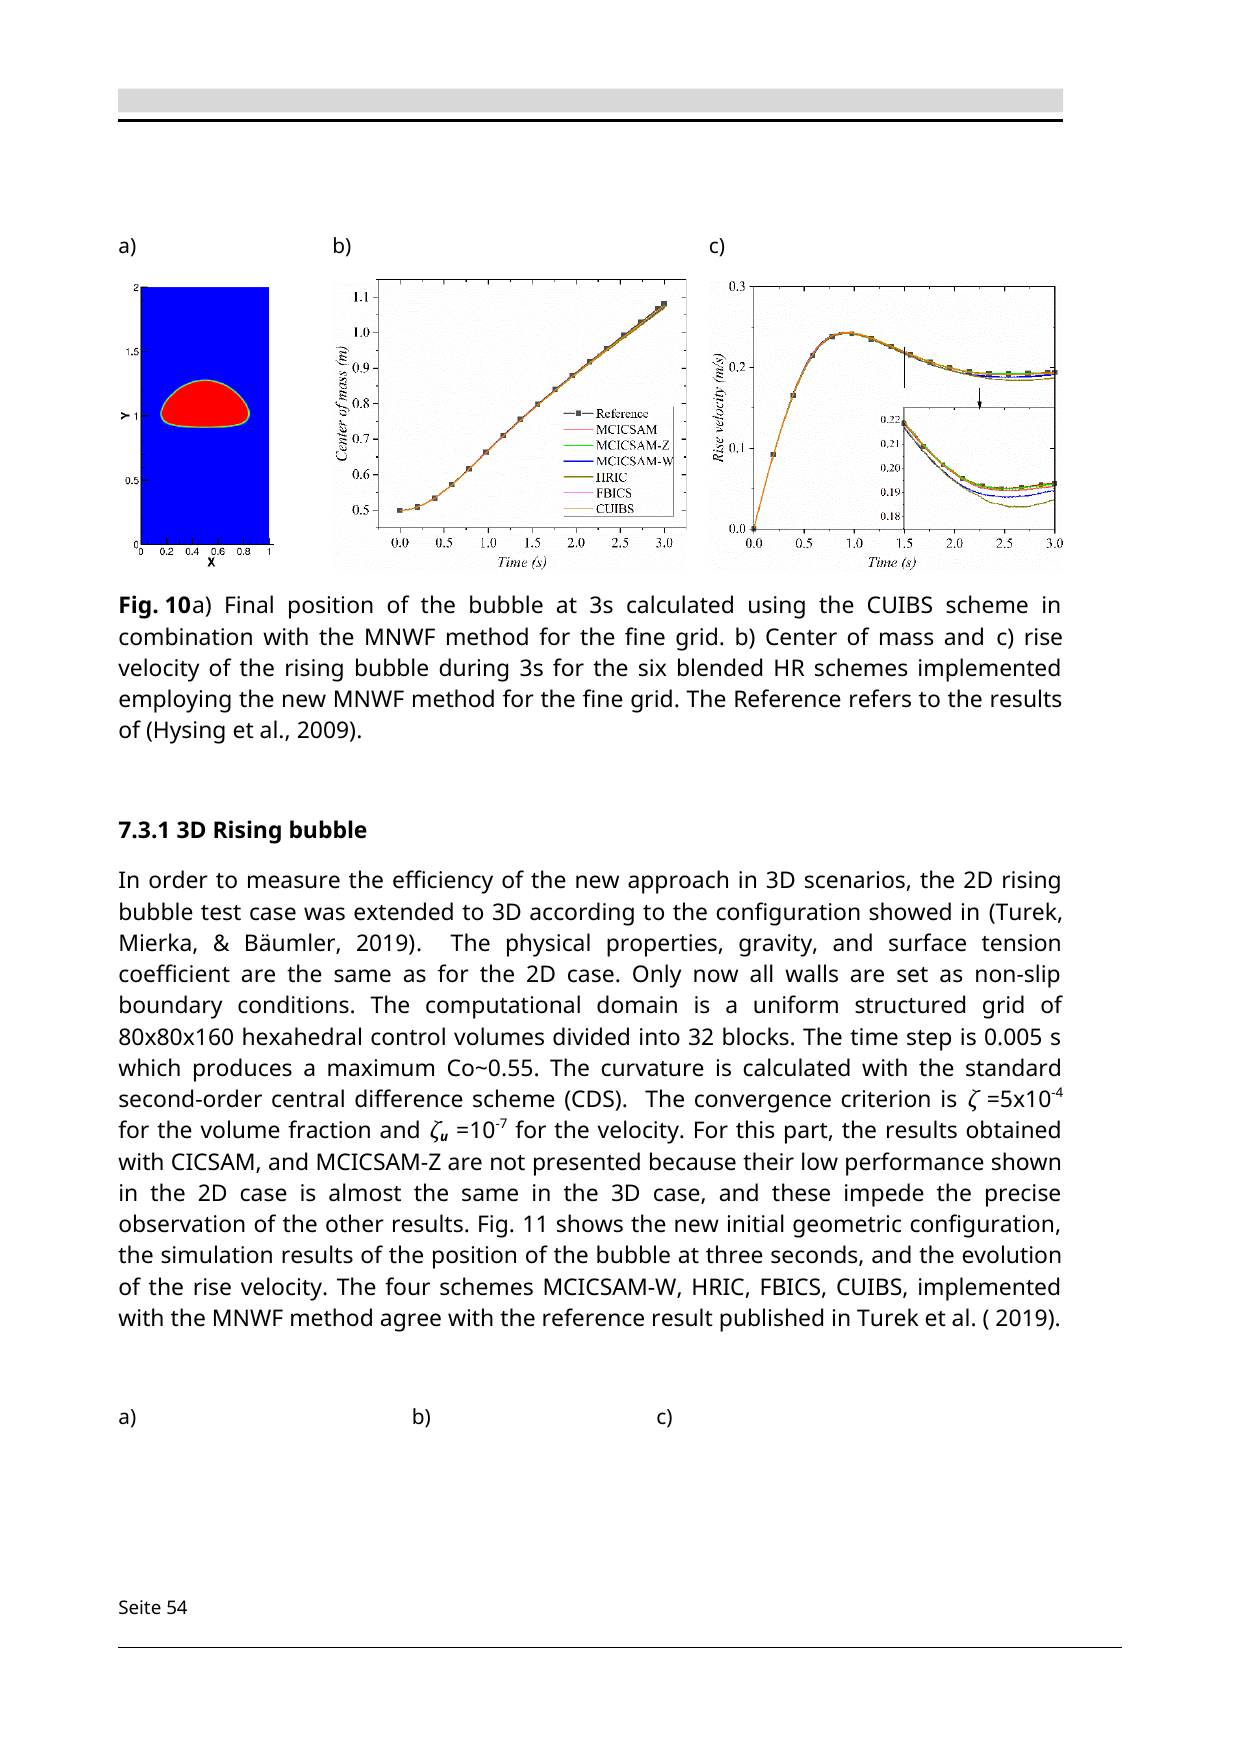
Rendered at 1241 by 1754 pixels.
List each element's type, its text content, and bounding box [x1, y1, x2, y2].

text Fig. 10 a) Final position of the bubble at 3s calculated using the CUIBS scheme in combination with the MNWF method for the fine grid. b) Center of mass and c) rise velocity of the rising bubble during 3s for the six blended HR schemes implemented employing the new MNWF method for the fine grid. The Reference refers to the results of (Hysing et al., 2009). [118, 589, 1063, 746]
table_header c) [698, 231, 1074, 278]
table_cell [107, 278, 321, 589]
picture [332, 278, 687, 571]
table_header a) [107, 231, 321, 278]
table_header c) [645, 1402, 1155, 1449]
picture [118, 278, 274, 571]
table_header b) [400, 1402, 645, 1449]
text In order to measure the efficiency of the new approach in 3D scenarios, the 2D rising bubble test case was extended to 3D according to the configuration showed in (Turek, Mierka, & Bäumler, 2019). The physical properties, gravity, and surface tension coefficient are the same as for the 2D case. Only now all walls are set as non-slip boundary conditions. The computational domain is a uniform structured grid of 80x80x160 hexahedral control volumes divided into 32 blocks. The time step is 0.005 s which produces a maximum Co~0.55. The curvature is calculated with the standard second-order central difference scheme (CDS). The convergence criterion is ζ =5x10-4 for the volume fraction and ζu =10-7 for the velocity. For this part, the results obtained with CICSAM, and MCICSAM-Z are not presented because their low performance shown in the 2D case is almost the same in the 3D case, and these impede the precise observation of the other results. Fig. 11 shows the new initial geometric configuration, the simulation results of the position of the bubble at three seconds, and the evolution of the rise velocity. The four schemes MCICSAM-W, HRIC, FBICS, CUIBS, implemented with the MNWF method agree with the reference result published in Turek et al. ( 2019). [118, 864, 1063, 1333]
picture [708, 277, 1063, 571]
table_cell [321, 278, 697, 589]
table_header b) [321, 231, 697, 278]
table_header a) [107, 1402, 400, 1449]
table_cell [698, 278, 1074, 589]
text 7.3.1 3D Rising bubble [118, 814, 1063, 846]
